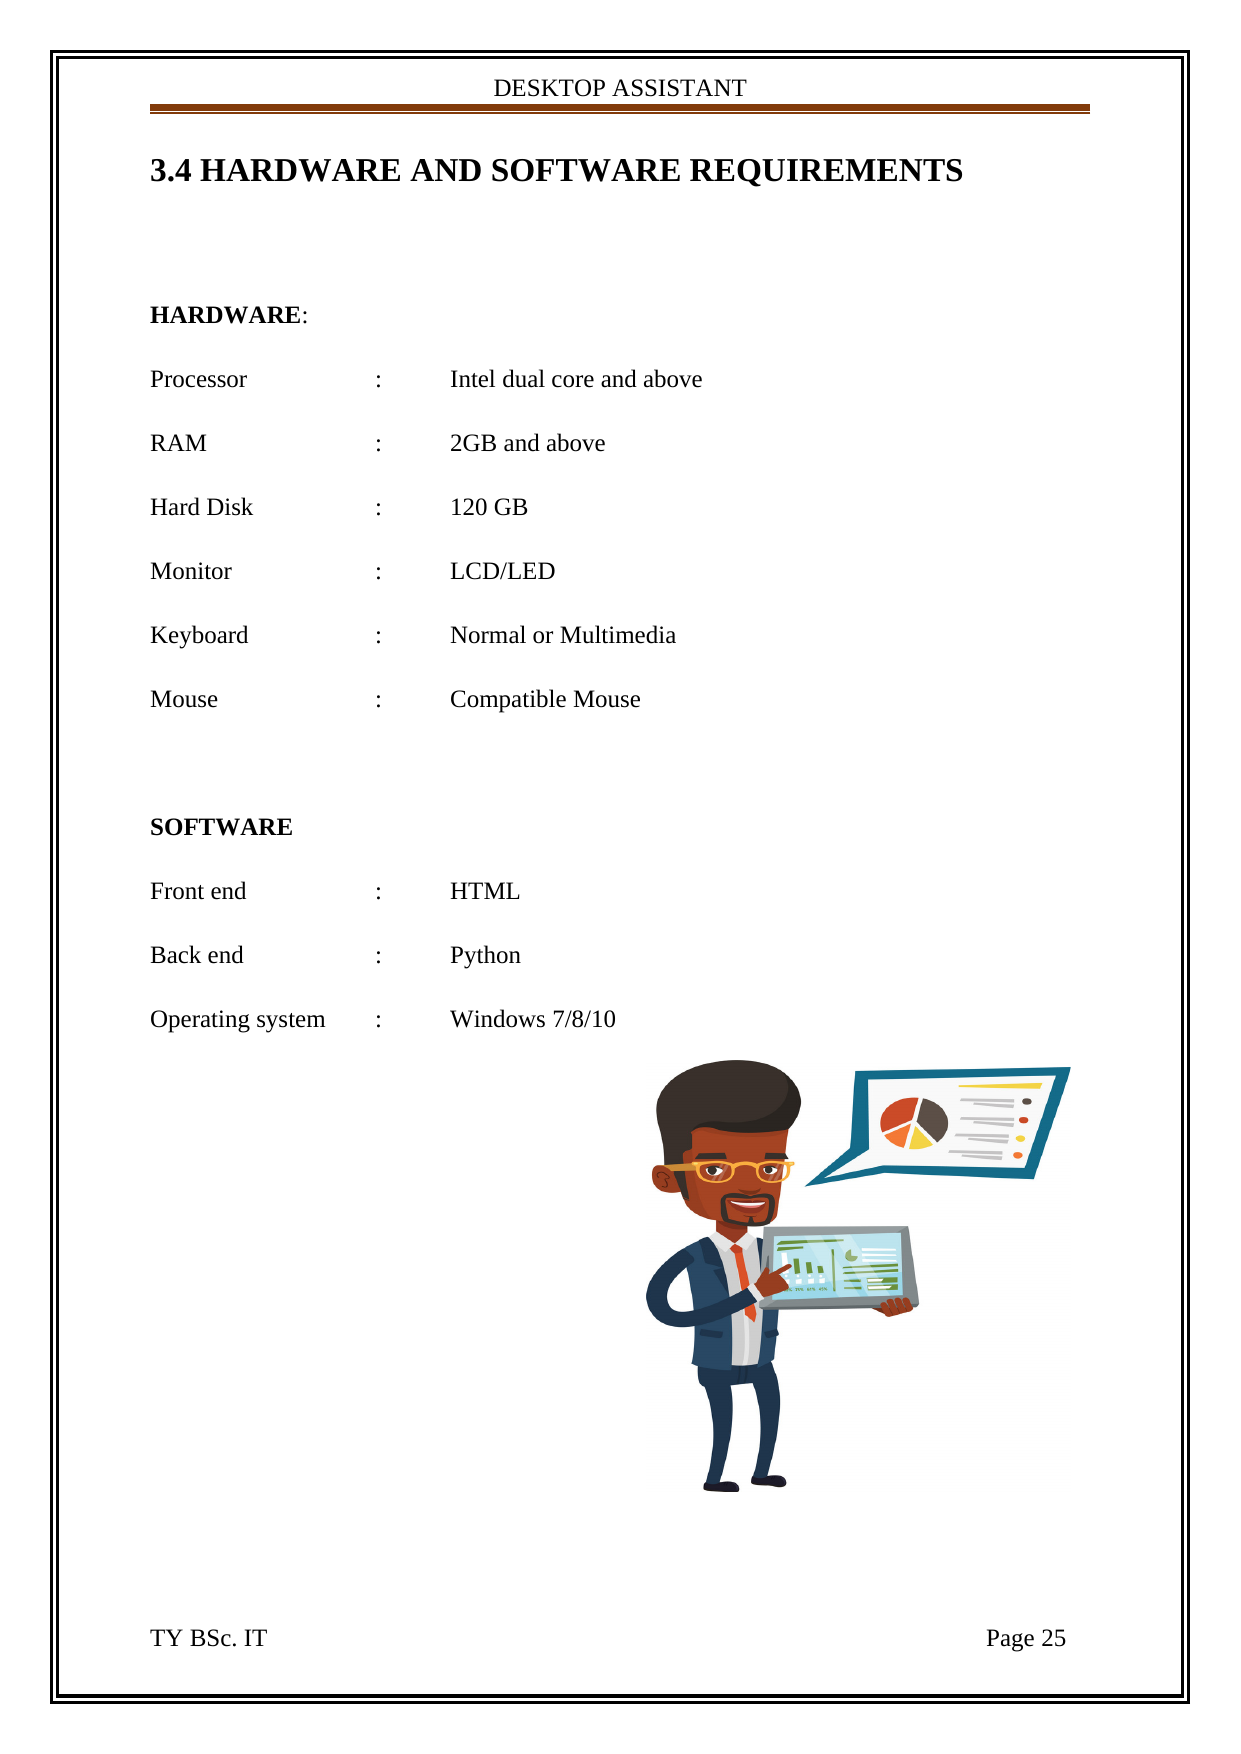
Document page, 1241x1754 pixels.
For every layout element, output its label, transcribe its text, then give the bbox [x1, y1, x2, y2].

picture [646, 1060, 1071, 1492]
text RAM : 2GB and above [150, 428, 1090, 457]
text Processor : Intel dual core and above [150, 364, 1090, 393]
text Keyboard : Normal or Multimedia [150, 620, 1090, 649]
text Mouse : Compatible Mouse [150, 684, 1090, 713]
text Monitor : LCD/LED [150, 556, 1090, 585]
text Front end : HTML [150, 876, 1090, 905]
text HARDWARE: [150, 301, 1090, 329]
text Operating system : Windows 7/8/10 [150, 1004, 1090, 1033]
text Hard Disk : 120 GB [150, 492, 1090, 521]
text SOFTWARE [150, 812, 1090, 841]
text Back end : Python [150, 940, 1090, 969]
text 3.4 HARDWARE AND SOFTWARE REQUIREMENTS [150, 150, 1090, 188]
